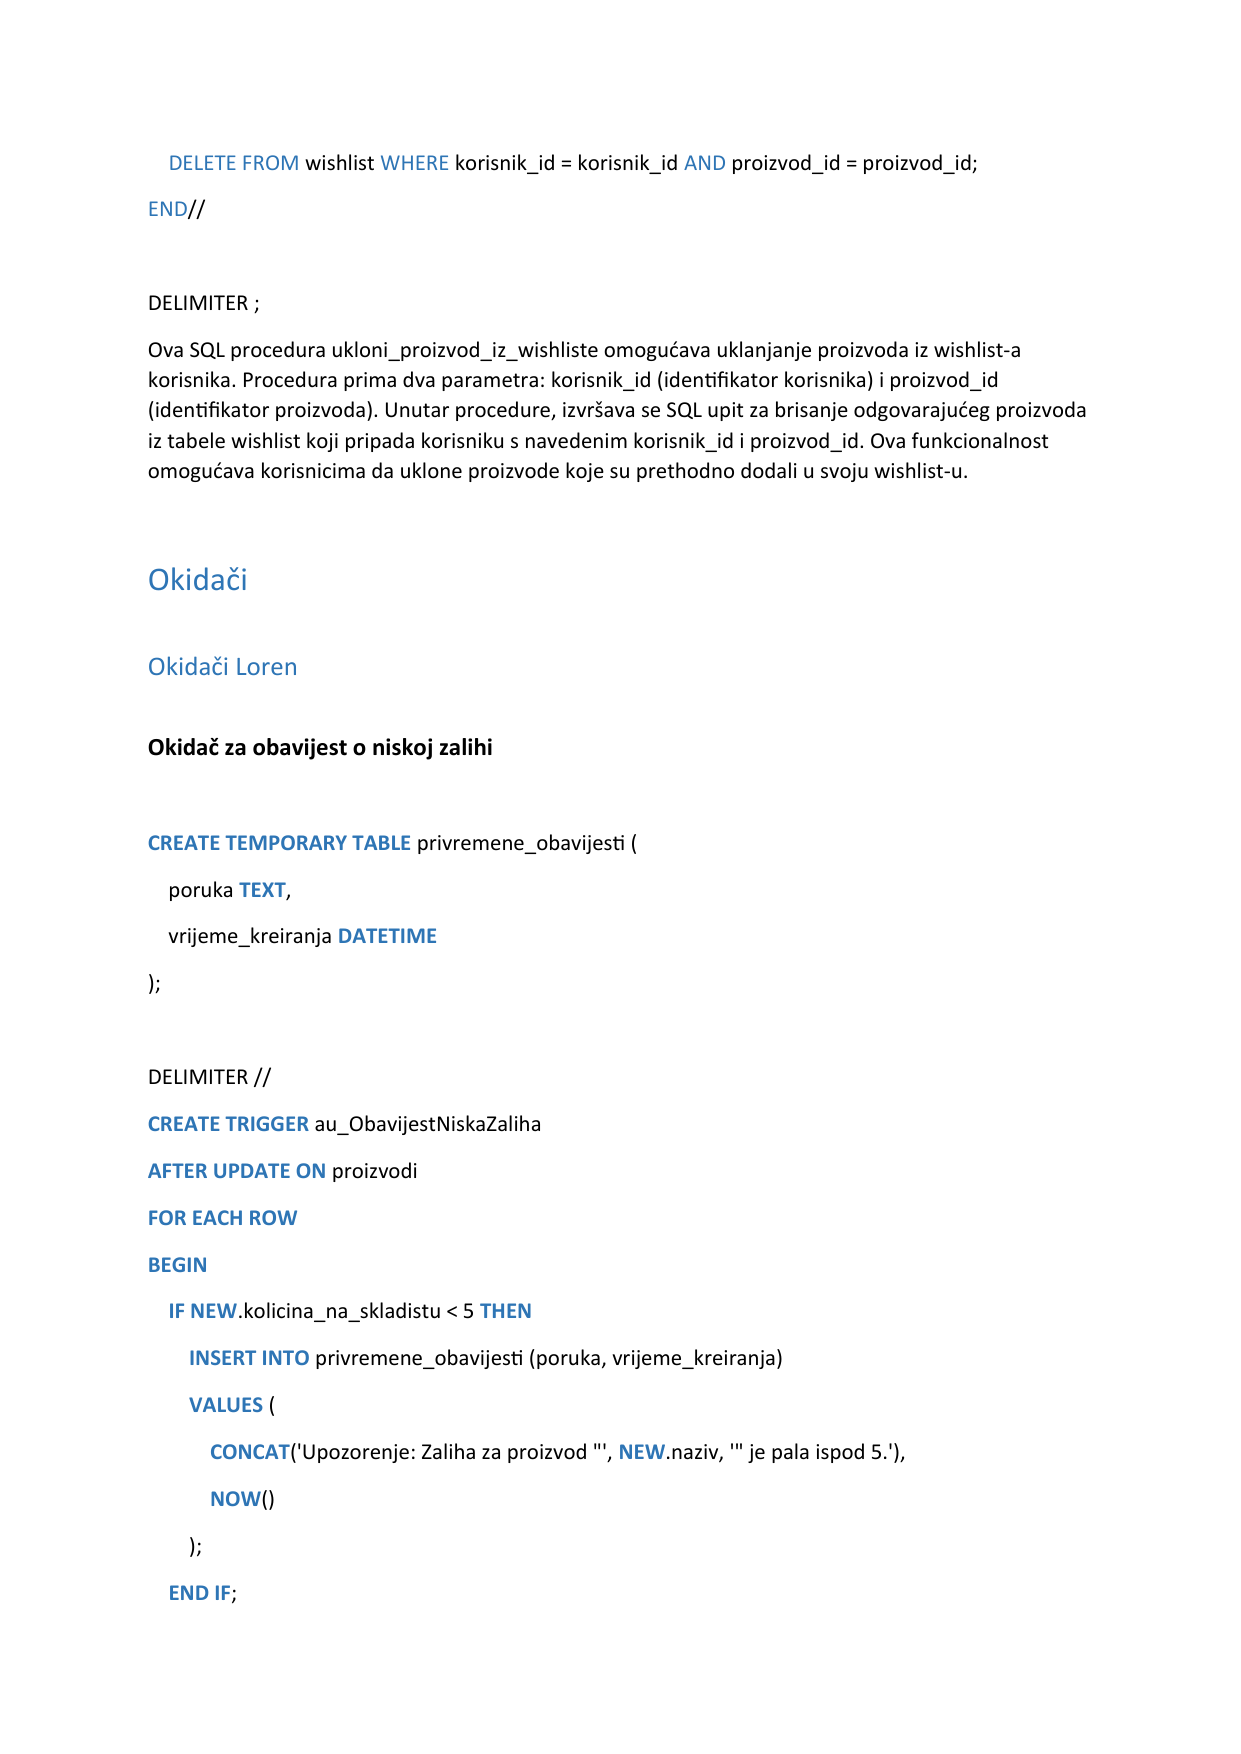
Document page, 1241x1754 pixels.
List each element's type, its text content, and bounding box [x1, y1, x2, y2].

text AFTER UPDATE ON proizvodi [148, 1156, 1093, 1184]
subtitle Okidači Loren [148, 649, 1093, 682]
text poruka TEXT, [148, 875, 1093, 903]
text DELETE FROM wishlist WHERE korisnik_id = korisnik_id AND proizvod_id = proizvod_id; [148, 148, 1093, 176]
text END// [148, 194, 1093, 222]
text DELIMITER // [148, 1062, 1093, 1090]
text FOR EACH ROW [148, 1203, 1093, 1231]
text ); [148, 968, 1093, 996]
text DELIMITER ; [148, 288, 1093, 316]
text CREATE TRIGGER au_ObavijestNiskaZaliha [148, 1109, 1093, 1137]
text NOW() [148, 1484, 1093, 1512]
text Okidač za obavijest o niskoj zalihi [148, 731, 1093, 762]
text END IF; [148, 1578, 1093, 1606]
text CREATE TEMPORARY TABLE privremene_obavijesti ( [148, 828, 1093, 856]
text CONCAT('Upozorenje: Zaliha za proizvod "', NEW.naziv, '" je pala ispod 5.'), [148, 1437, 1093, 1465]
text VALUES ( [148, 1390, 1093, 1418]
text INSERT INTO privremene_obavijesti (poruka, vrijeme_kreiranja) [148, 1343, 1093, 1371]
text vrijeme_kreiranja DATETIME [148, 922, 1093, 949]
text BEGIN [148, 1250, 1093, 1278]
text IF NEW.kolicina_na_skladistu < 5 THEN [148, 1297, 1093, 1324]
text Ova SQL procedura ukloni_proizvod_iz_wishliste omogućava uklanjanje proizvoda iz wishlist-a korisnika. Procedura prima dva parametra: korisnik_id (identifikator korisnika) i proizvod_id (identifikator proizvoda). Unutar procedure, izvršava se SQL upit za brisanje odgovarajućeg proizvoda iz tabele wishlist koji pripada korisniku s navedenim korisnik_id i proizvod_id. Ova funkcionalnost omogućava korisnicima da uklone proizvode koje su prethodno dodali u svoju wishlist-u. [148, 335, 1093, 484]
subtitle Okidači [148, 558, 1093, 599]
text ); [148, 1531, 1093, 1559]
